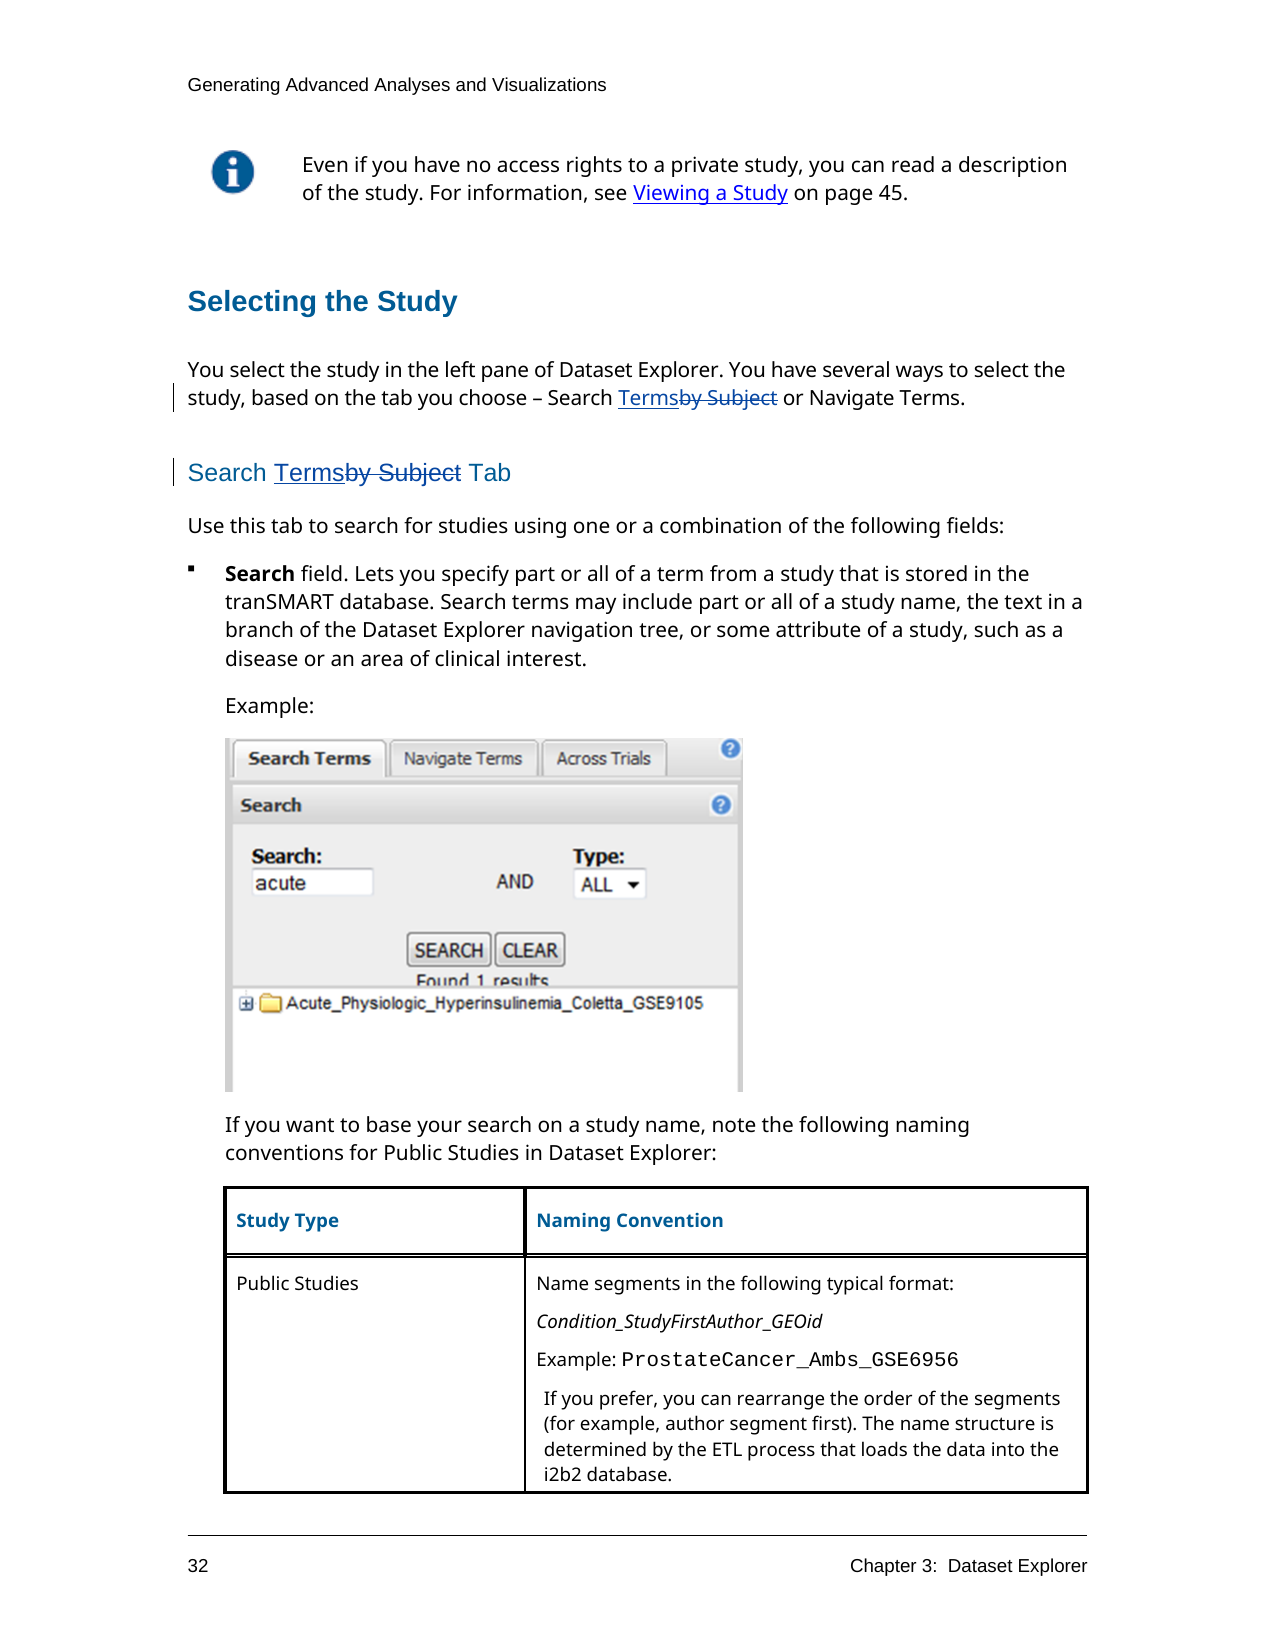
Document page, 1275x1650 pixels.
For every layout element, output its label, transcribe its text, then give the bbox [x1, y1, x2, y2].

subtitle Selecting the Study [187, 284, 1087, 317]
text Example: [225, 691, 1087, 719]
text You select the study in the left pane of Dataset Explorer. You have several ways to select the study, based on the tab you choose – Search or Navigate Terms. [187, 355, 1087, 412]
text Use this tab to search for studies using one or a combination of the following fields: [187, 511, 1087, 540]
list Search field. Lets you specify part or all of a term from a study that is stored in the tranSMART database. Search terms may include part or all of a study name, the text in a branch of the Dataset Explorer navigation tree, or some attribute of a study, such as a disease or an area of clinical interest. [187, 559, 1087, 672]
table_header [176, 150, 291, 226]
table_header Study Type [227, 1189, 523, 1253]
text If you want to base your search on a study name, note the following naming conventions for Public Studies in Dataset Explorer: [225, 1110, 1087, 1167]
table_cell Public Studies [227, 1258, 524, 1491]
table_cell Name segments in the following typical format: Condition_StudyFirstAuthor_GEOid Example: ProstateCancer_Ambs_GSE6956 If you prefer, you can rearrange the order of the segments (for example, author segment first). The name structure is determined by the ETL process that loads the data into the i2b2 database. [526, 1258, 1086, 1491]
subtitle Search Tab [187, 458, 1087, 486]
picture [205, 150, 262, 196]
table_header Naming Convention [527, 1189, 1086, 1253]
picture [225, 738, 743, 1092]
